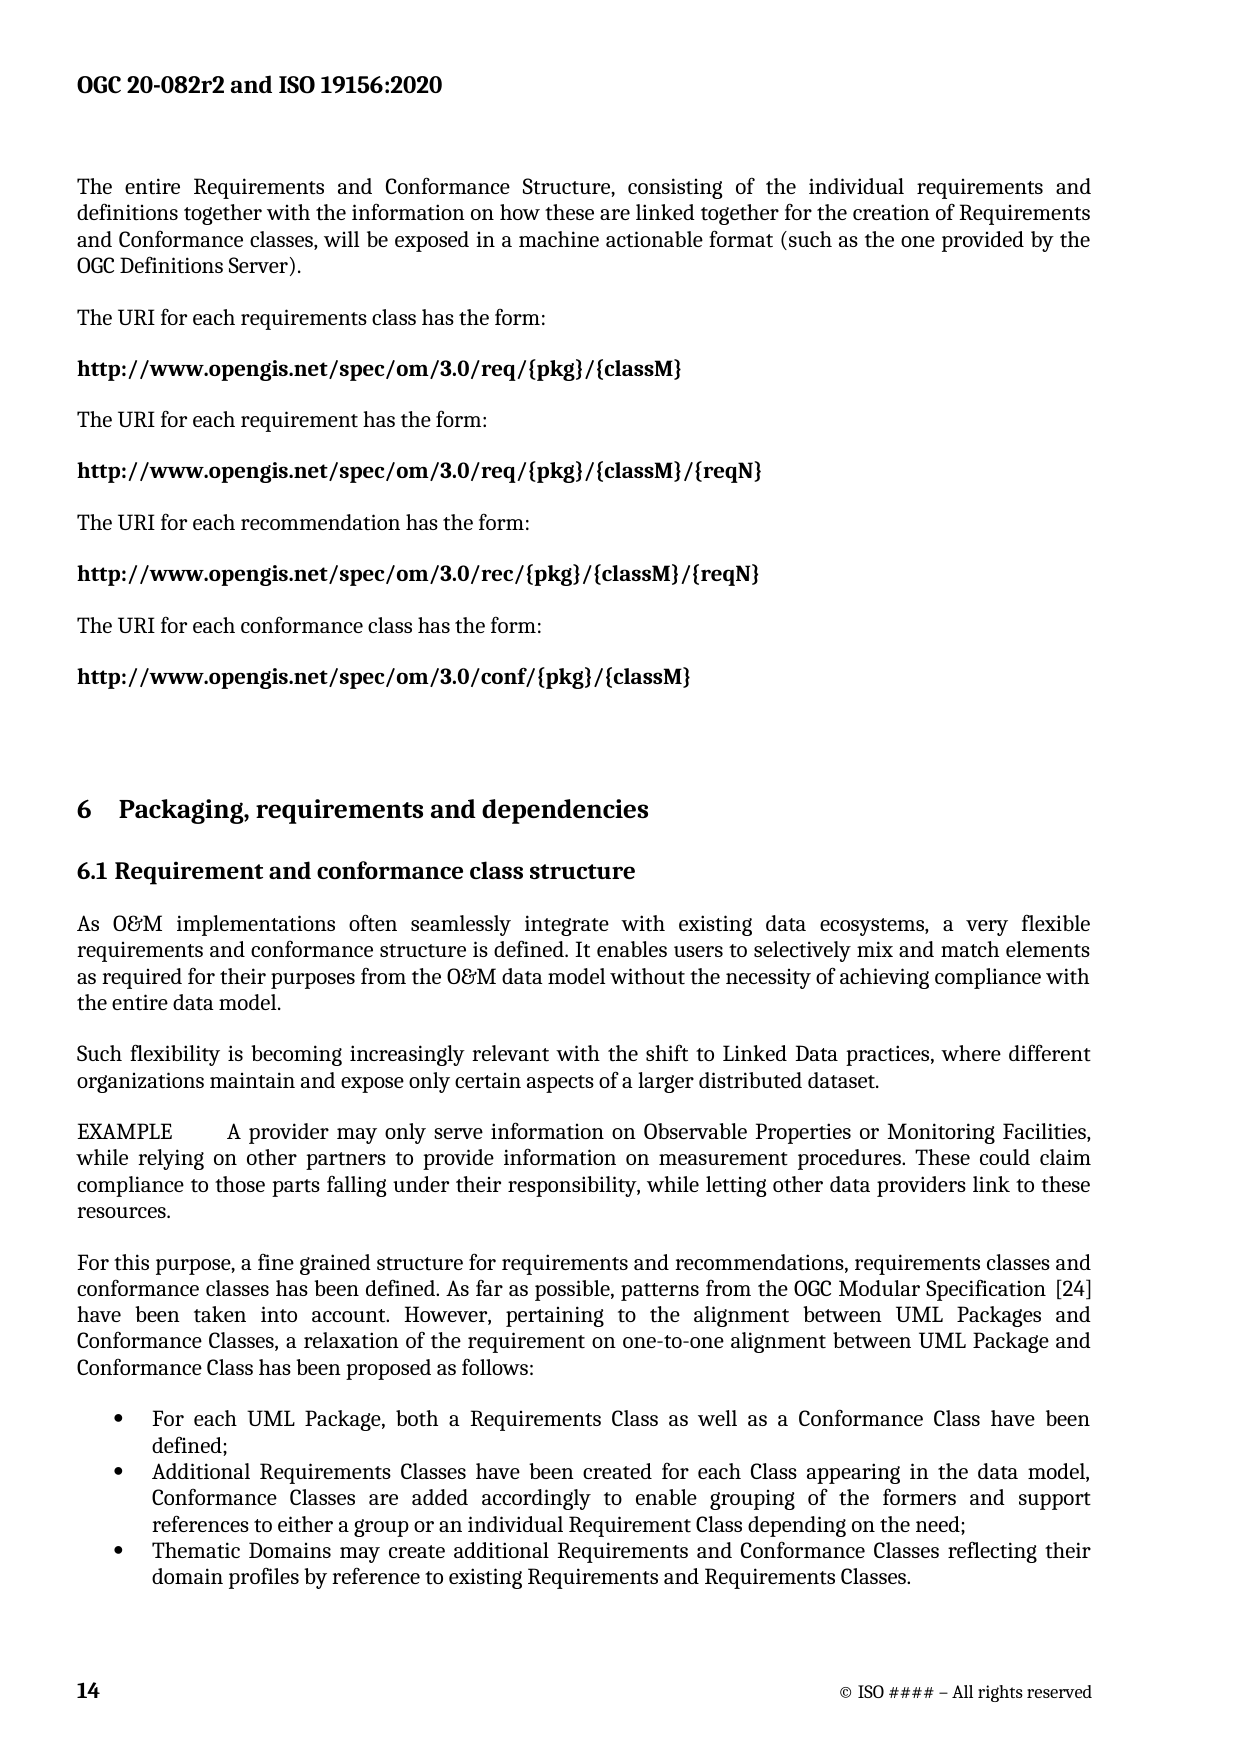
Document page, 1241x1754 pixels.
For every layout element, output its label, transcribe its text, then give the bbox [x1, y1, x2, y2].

text http://www.opengis.net/spec/om/3.0/conf/{pkg}/{classM} [77, 664, 1092, 690]
text http://www.opengis.net/spec/om/3.0/rec/{pkg}/{classM}/{reqN} [77, 561, 1092, 587]
text The URI for each requirements class has the form: [77, 304, 1092, 331]
text http://www.opengis.net/spec/om/3.0/req/{pkg}/{classM}/{reqN} [77, 458, 1092, 485]
list For each UML Package, both a Requirements Class as well as a Conformance Class have been defined; [114, 1406, 1092, 1459]
subtitle Packaging, requirements and dependencies [77, 794, 1092, 826]
text Such flexibility is becoming increasingly relevant with the shift to Linked Data practices, where different organizations maintain and expose only certain aspects of a larger distributed dataset. [77, 1041, 1092, 1094]
text As O&M implementations often seamlessly integrate with existing data ecosystems, a very flexible requirements and conformance structure is defined. It enables users to selectively mix and match elements as required for their purposes from the O&M data model without the necessity of achieving compliance with the entire data model. [77, 911, 1092, 1016]
text http://www.opengis.net/spec/om/3.0/req/{pkg}/{classM} [77, 356, 1092, 382]
subtitle Requirement and conformance class structure [77, 857, 1092, 886]
text For this purpose, a fine grained structure for requirements and recommendations, requirements classes and conformance classes has been defined. As far as possible, patterns from the OGC Modular Specification [24] have been taken into account. However, pertaining to the alignment between UML Packages and Conformance Classes, a relaxation of the requirement on one-to-one alignment between UML Package and Conformance Class has been proposed as follows: [77, 1249, 1092, 1381]
list Thematic Domains may create additional Requirements and Conformance Classes reflecting their domain profiles by reference to existing Requirements and Requirements Classes. [114, 1538, 1092, 1591]
text The URI for each conformance class has the form: [77, 612, 1092, 639]
text The URI for each recommendation has the form: [77, 510, 1092, 536]
text The URI for each requirement has the form: [77, 407, 1092, 433]
text The entire Requirements and Conformance Structure, consisting of the individual requirements and definitions together with the information on how these are linked together for the creation of Requirements and Conformance classes, will be exposed in a machine actionable format (such as the one provided by the OGC Definitions Server). [77, 174, 1092, 279]
text EXAMPLE A provider may only serve information on Observable Properties or Monitoring Facilities, while relying on other partners to provide information on measurement procedures. These could claim compliance to those parts falling under their responsibility, while letting other data providers link to these resources. [77, 1119, 1092, 1224]
list Additional Requirements Classes have been created for each Class appearing in the data model, Conformance Classes are added accordingly to enable grouping of the formers and support references to either a group or an individual Requirement Class depending on the need; [114, 1459, 1092, 1538]
